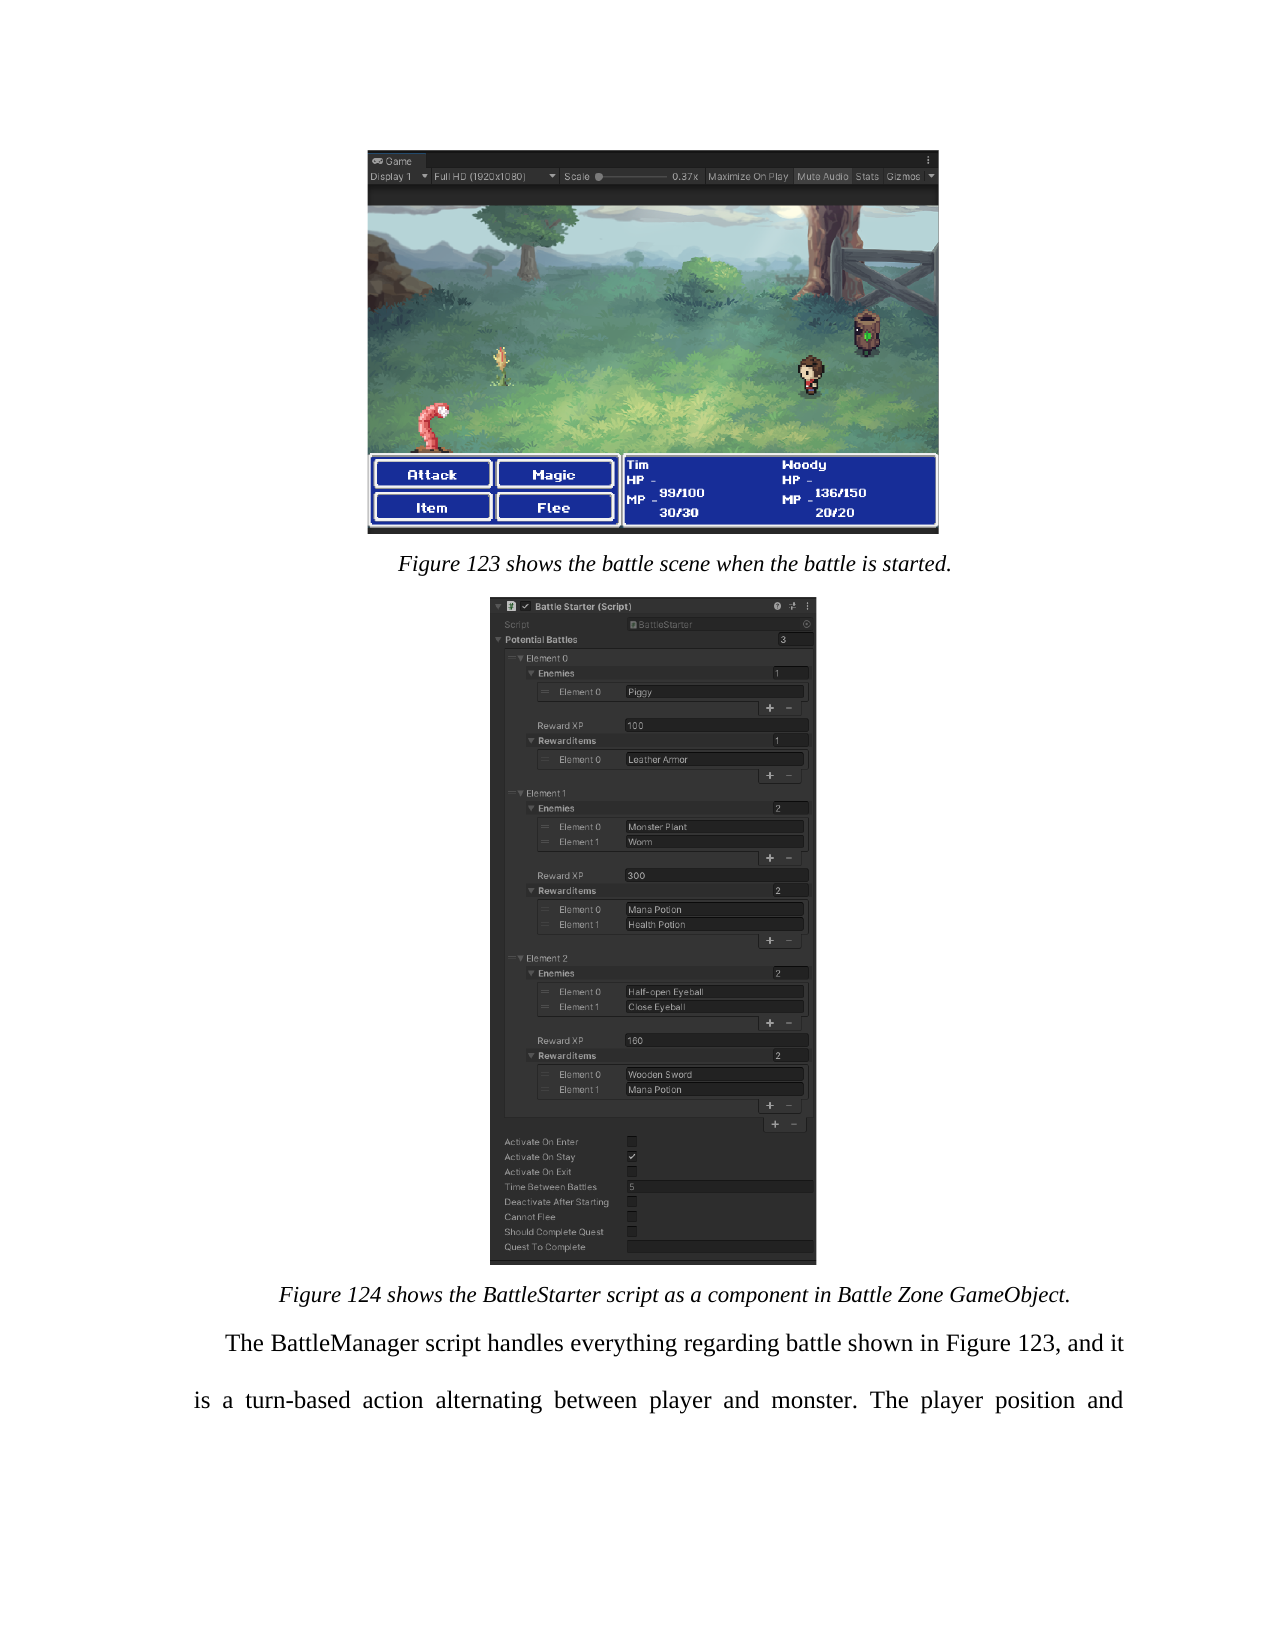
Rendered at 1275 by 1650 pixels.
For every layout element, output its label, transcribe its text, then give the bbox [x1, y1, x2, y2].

picture [367, 150, 939, 534]
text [194, 1328, 1125, 1414]
picture [490, 597, 817, 1265]
text Figure 123 shows the battle scene when the battle is started. [194, 550, 1125, 576]
text Figure 124 shows the BattleStarter script as a component in Battle Zone GameObject. [194, 1281, 1125, 1307]
